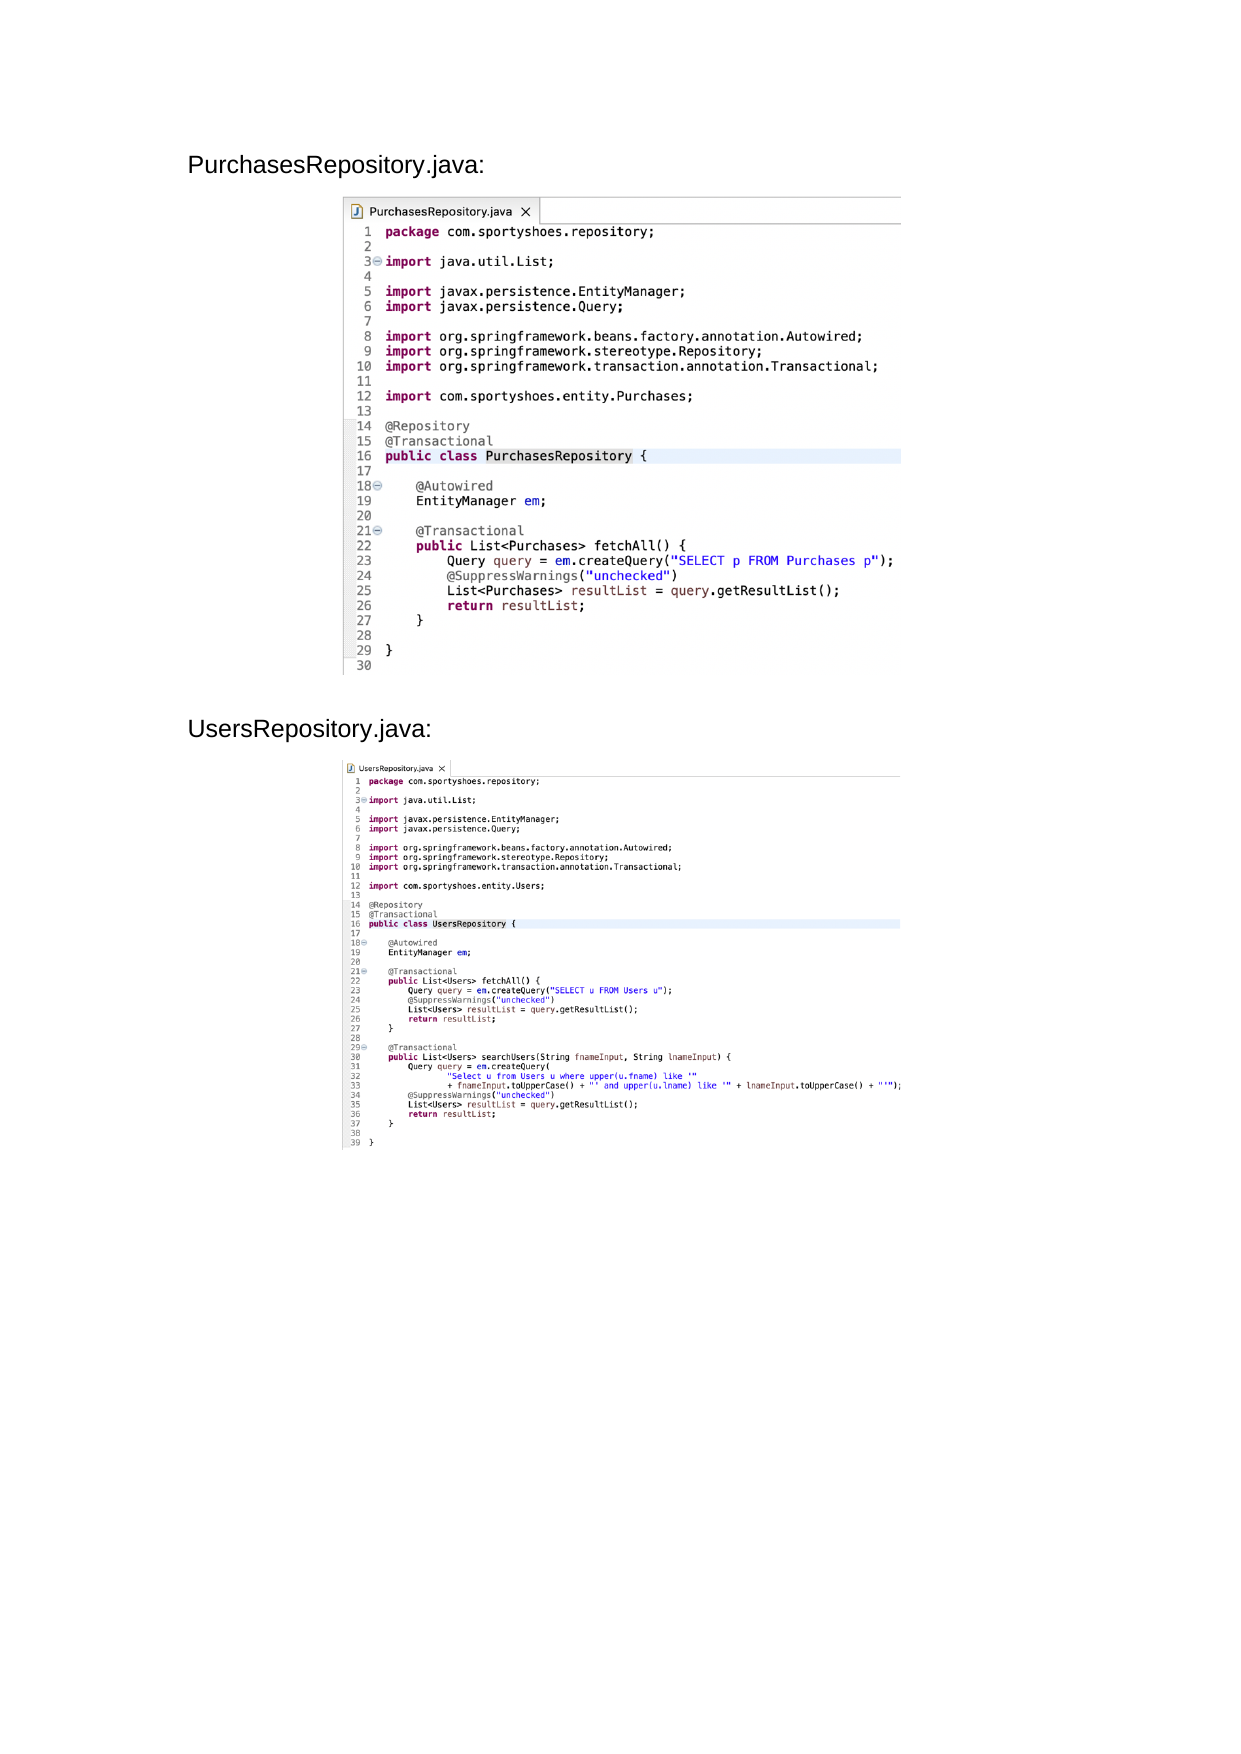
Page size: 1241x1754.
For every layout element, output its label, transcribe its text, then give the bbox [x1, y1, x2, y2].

subtitle UsersRepository.java: [187, 714, 1053, 743]
subtitle PurchasesRepository.java: [187, 150, 1053, 179]
picture [340, 760, 901, 1150]
picture [339, 195, 901, 675]
